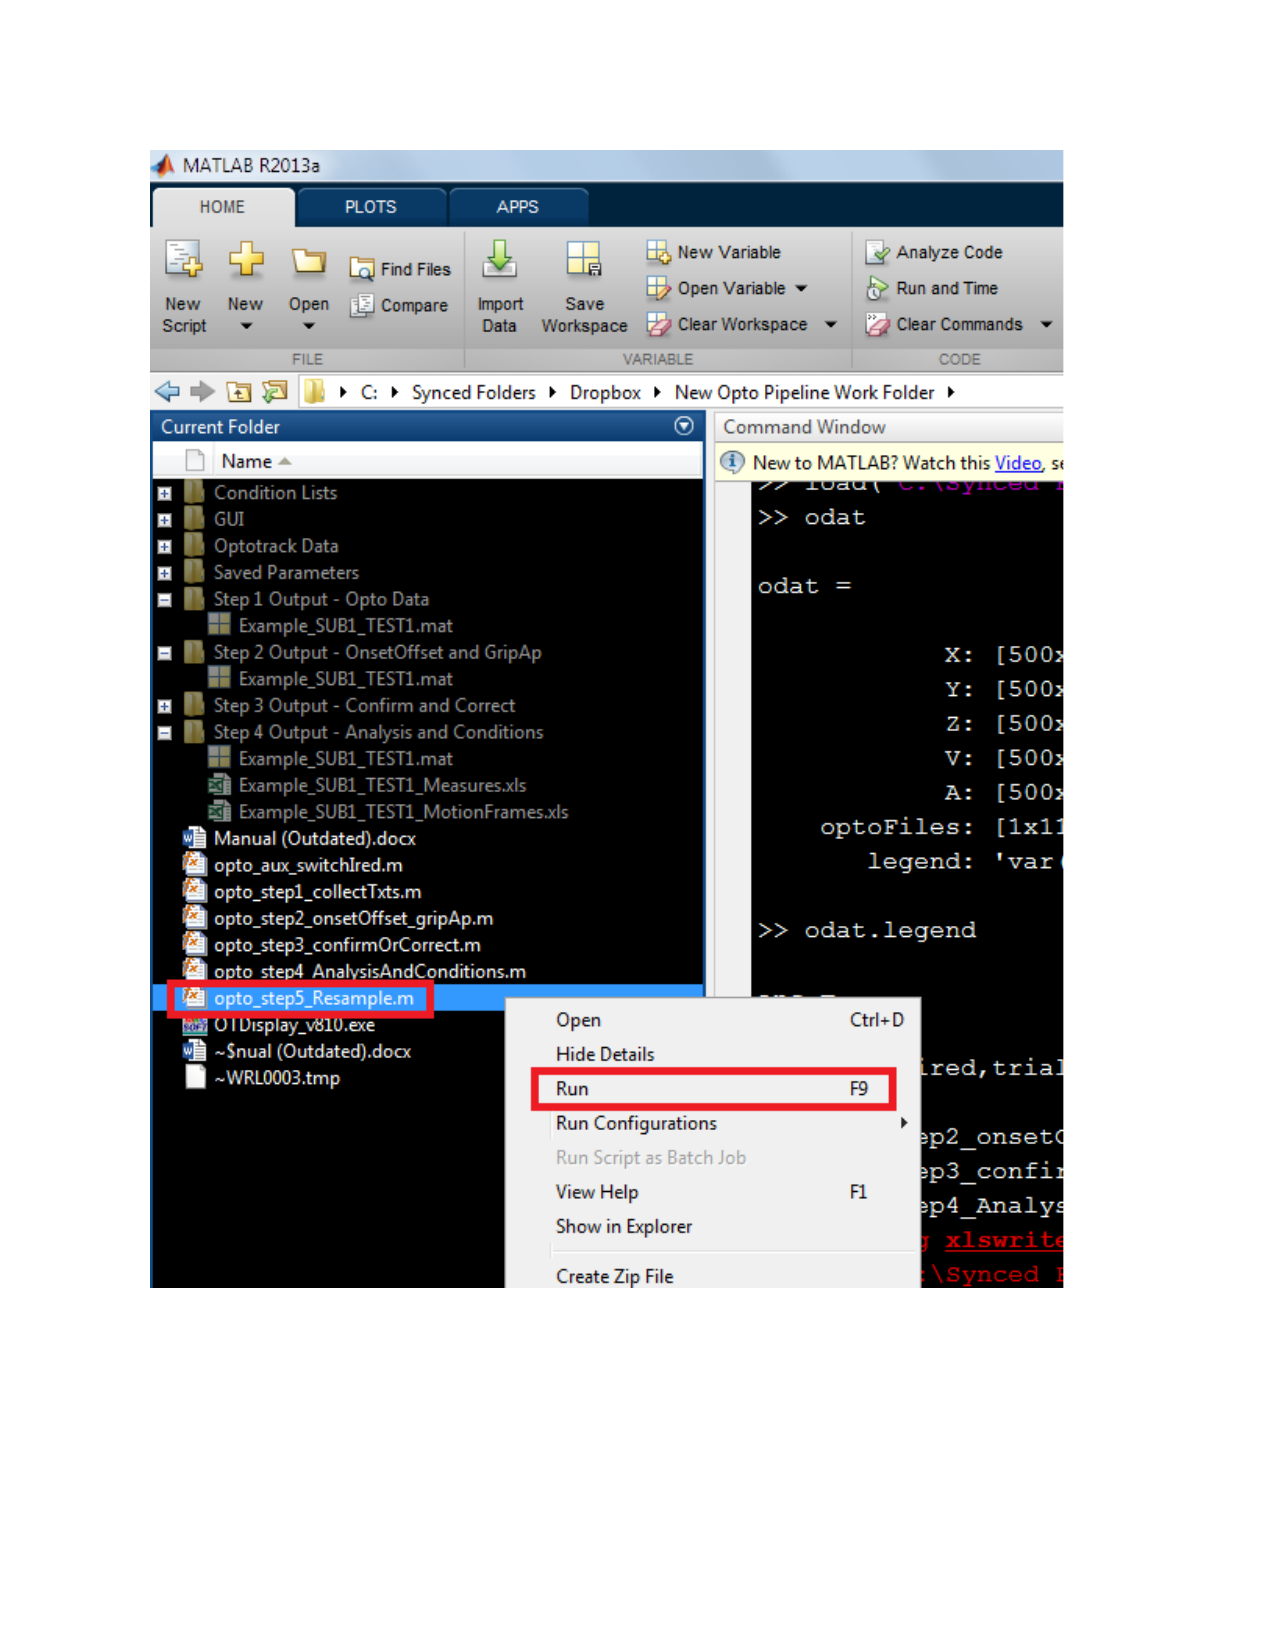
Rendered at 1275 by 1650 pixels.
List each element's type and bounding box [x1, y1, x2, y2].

picture [150, 150, 1064, 1288]
